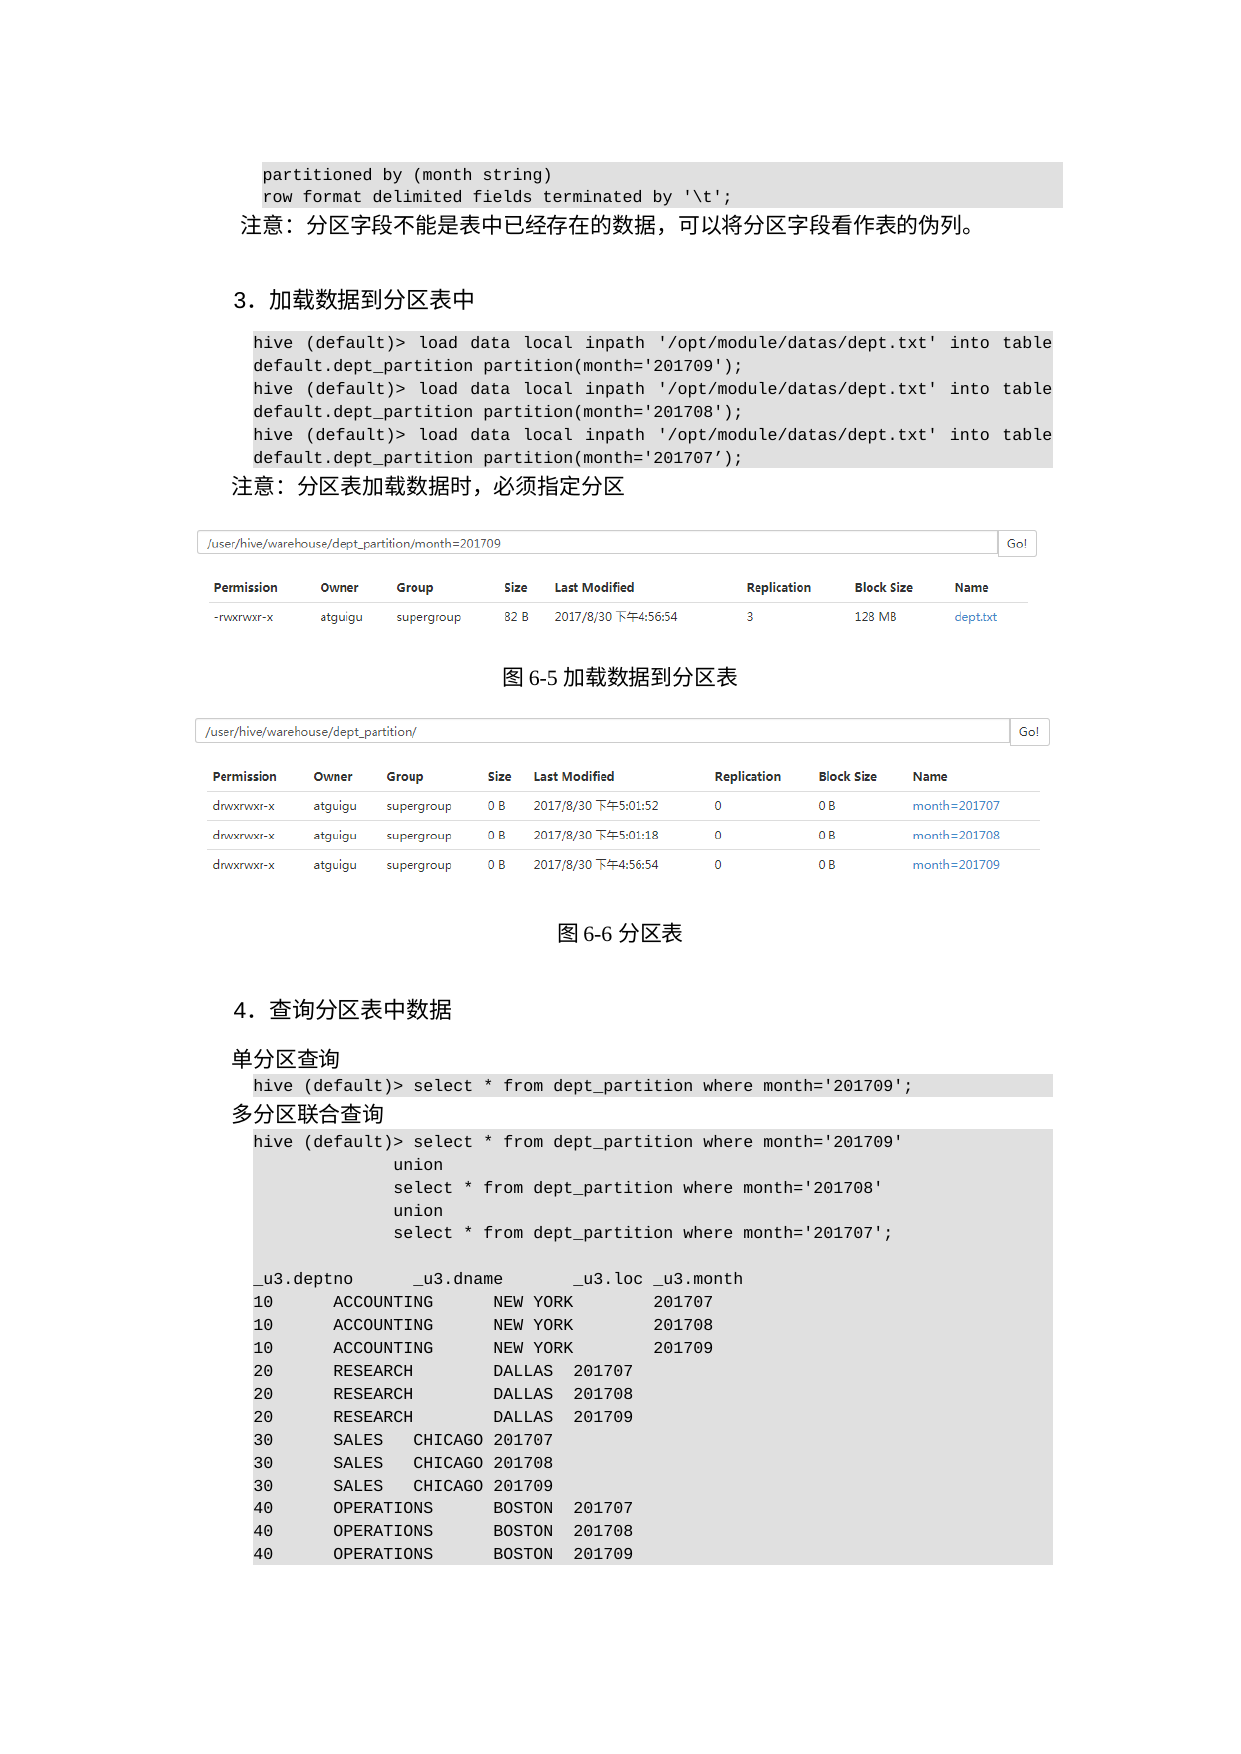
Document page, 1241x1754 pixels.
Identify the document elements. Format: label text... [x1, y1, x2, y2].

text 3．加载数据到分区表中 [187, 266, 1053, 331]
text 30 SALES CHICAGO 201709 [253, 1473, 1053, 1496]
text 30 SALES CHICAGO 201708 [253, 1450, 1053, 1473]
text _u3.deptno _u3.dname _u3.loc _u3.month [253, 1267, 1053, 1290]
text 40 OPERATIONS BOSTON 201708 [253, 1519, 1053, 1542]
text hive (default)> select * from dept_partition where month='201709' [253, 1129, 1053, 1152]
picture [187, 707, 1053, 883]
text union [253, 1198, 1053, 1221]
text 10 ACCOUNTING NEW YORK 201707 [253, 1290, 1053, 1313]
text hive (default)> load data local inpath '/opt/module/datas/dept.txt' into table default.dept_partition partition(month='201707’); [253, 422, 1053, 468]
text 图6-5 加载数据到分区表 [187, 659, 1053, 692]
text 图6-6 分区表 [187, 915, 1053, 948]
text 20 RESEARCH DALLAS 201708 [253, 1381, 1053, 1404]
text select * from dept_partition where month='201708' [253, 1175, 1053, 1198]
text 30 SALES CHICAGO 201707 [253, 1427, 1053, 1450]
text 20 RESEARCH DALLAS 201709 [253, 1404, 1053, 1427]
picture [187, 516, 1052, 644]
text union [253, 1152, 1053, 1175]
text hive (default)> select * from dept_partition where month='201709'; [253, 1074, 1053, 1097]
text 单分区查询 [187, 1041, 1053, 1074]
text 10 ACCOUNTING NEW YORK 201709 [253, 1336, 1053, 1358]
text hive (default)> load data local inpath '/opt/module/datas/dept.txt' into table default.dept_partition partition(month='201709'); [253, 331, 1053, 377]
text 4．查询分区表中数据 [187, 976, 1053, 1041]
text 20 RESEARCH DALLAS 201707 [253, 1358, 1053, 1381]
text 多分区联合查询 [231, 1097, 1053, 1129]
text select * from dept_partition where month='201707'; [253, 1221, 1053, 1244]
text 注意：分区表加载数据时，必须指定分区 [187, 468, 1053, 501]
text 40 OPERATIONS BOSTON 201709 [253, 1542, 1053, 1565]
text hive (default)> load data local inpath '/opt/module/datas/dept.txt' into table default.dept_partition partition(month='201708'); [253, 377, 1053, 422]
text 40 OPERATIONS BOSTON 201707 [253, 1496, 1053, 1519]
text 10 ACCOUNTING NEW YORK 201708 [253, 1313, 1053, 1336]
